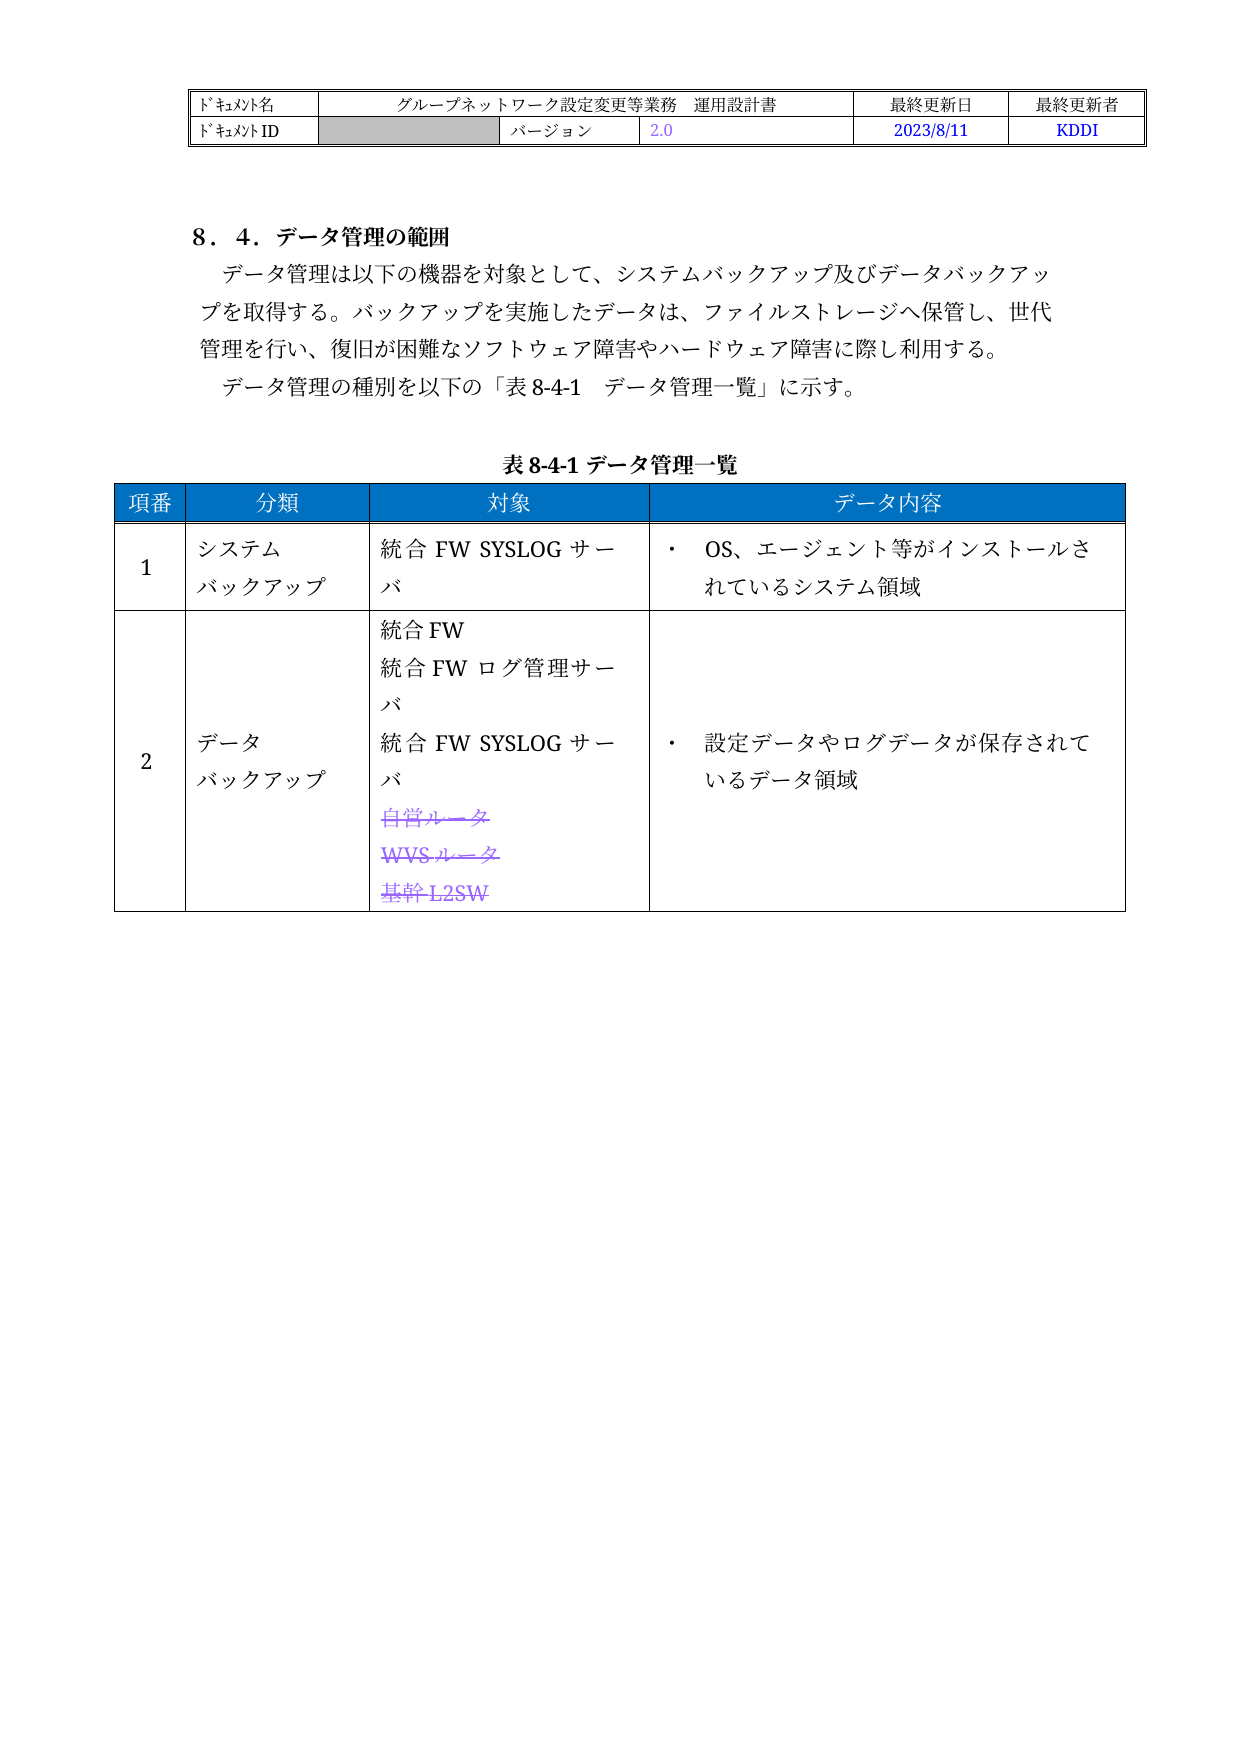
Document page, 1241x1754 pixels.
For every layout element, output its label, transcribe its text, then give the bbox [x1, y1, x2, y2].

table_cell 統合FW SYSLOGサーバ [370, 524, 649, 609]
text データ管理は以下の機器を対象として、システムバックアップ及びデータバックアップを取得する。バックアップを実施したデータは、ファイルストレージへ保管し、世代管理を行い、復旧が困難なソフトウェア障害やハードウェア障害に際し利用する。 [199, 254, 1063, 367]
table_cell 2 [115, 611, 185, 911]
table_header 分類 [186, 484, 369, 521]
table_cell データ バックアップ [186, 611, 369, 911]
table_cell 設定データやログデータが保存されているデータ領域 [650, 611, 1125, 911]
table_cell システム バックアップ [186, 524, 369, 609]
table_header データ内容 [650, 484, 1125, 521]
table_header 項番 [115, 484, 185, 521]
subtitle ８．４．データ管理の範囲 [177, 217, 1063, 254]
table_cell 統合FW 統合FW ログ管理サーバ 統合FW SYSLOGサーバ 自営ルータ WVSルータ 基幹L2SW [370, 611, 649, 911]
table_header 対象 [370, 484, 649, 521]
table_cell 1 [115, 524, 185, 609]
text 表8-4-1 データ管理一覧 [177, 445, 1063, 482]
text データ管理の種別を以下の「表8-4-1 データ管理一覧」に示す。 [199, 367, 1063, 404]
table_cell OS、エージェント等がインストールされているシステム領域 [650, 524, 1125, 609]
